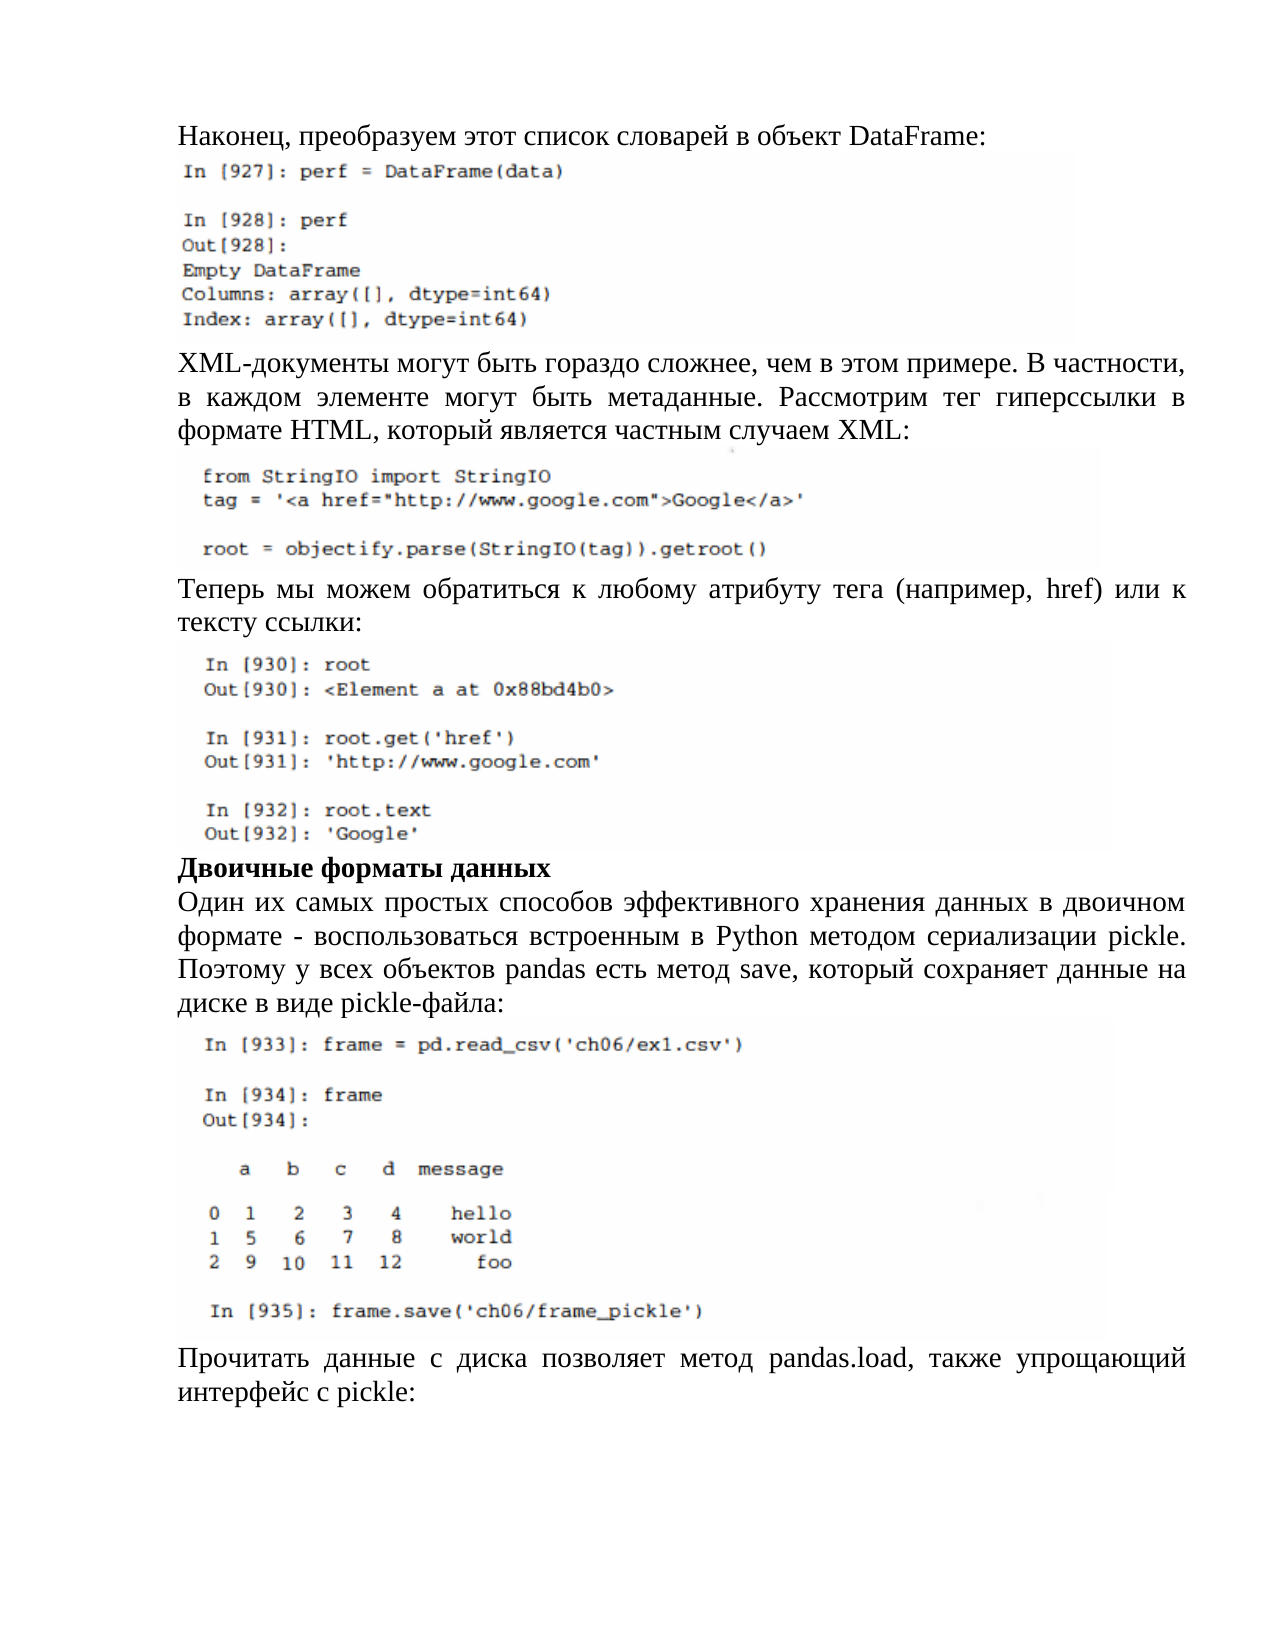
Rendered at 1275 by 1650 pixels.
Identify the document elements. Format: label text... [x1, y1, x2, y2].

picture [177, 446, 1101, 571]
text Наконец, преобразуем этот список словарей в объект DataFrame: [177, 118, 1186, 152]
text ХМL-документы могут быть гораздо сложнее, чем в этом примере. В частности, в каждом элементе могут быть метаданные. Рассмотрим тег гиперссылки в формате HTML, который является частным случаем XML: [177, 345, 1186, 446]
picture [177, 1018, 1117, 1341]
text Двоичные форматы данных [177, 851, 1186, 884]
picture [177, 638, 1114, 851]
text Прочитать данные с диска позволяет метод pandas.load, также упрощающий интерфейс с pickle: [177, 1340, 1186, 1407]
text Теперь мы можем обратиться к любому атрибуту тега (например, href) или к тексту ссылки: [177, 571, 1186, 638]
picture [177, 151, 1076, 346]
text Один их самых простых способов эффективного хранения данных в двоичном формате - воспользоваться встроенным в Python методом сериализации pickle. Поэтому у всех объектов pandas есть метод save, который сохраняет данные на диске в виде рiсklе-файла: [177, 884, 1186, 1018]
